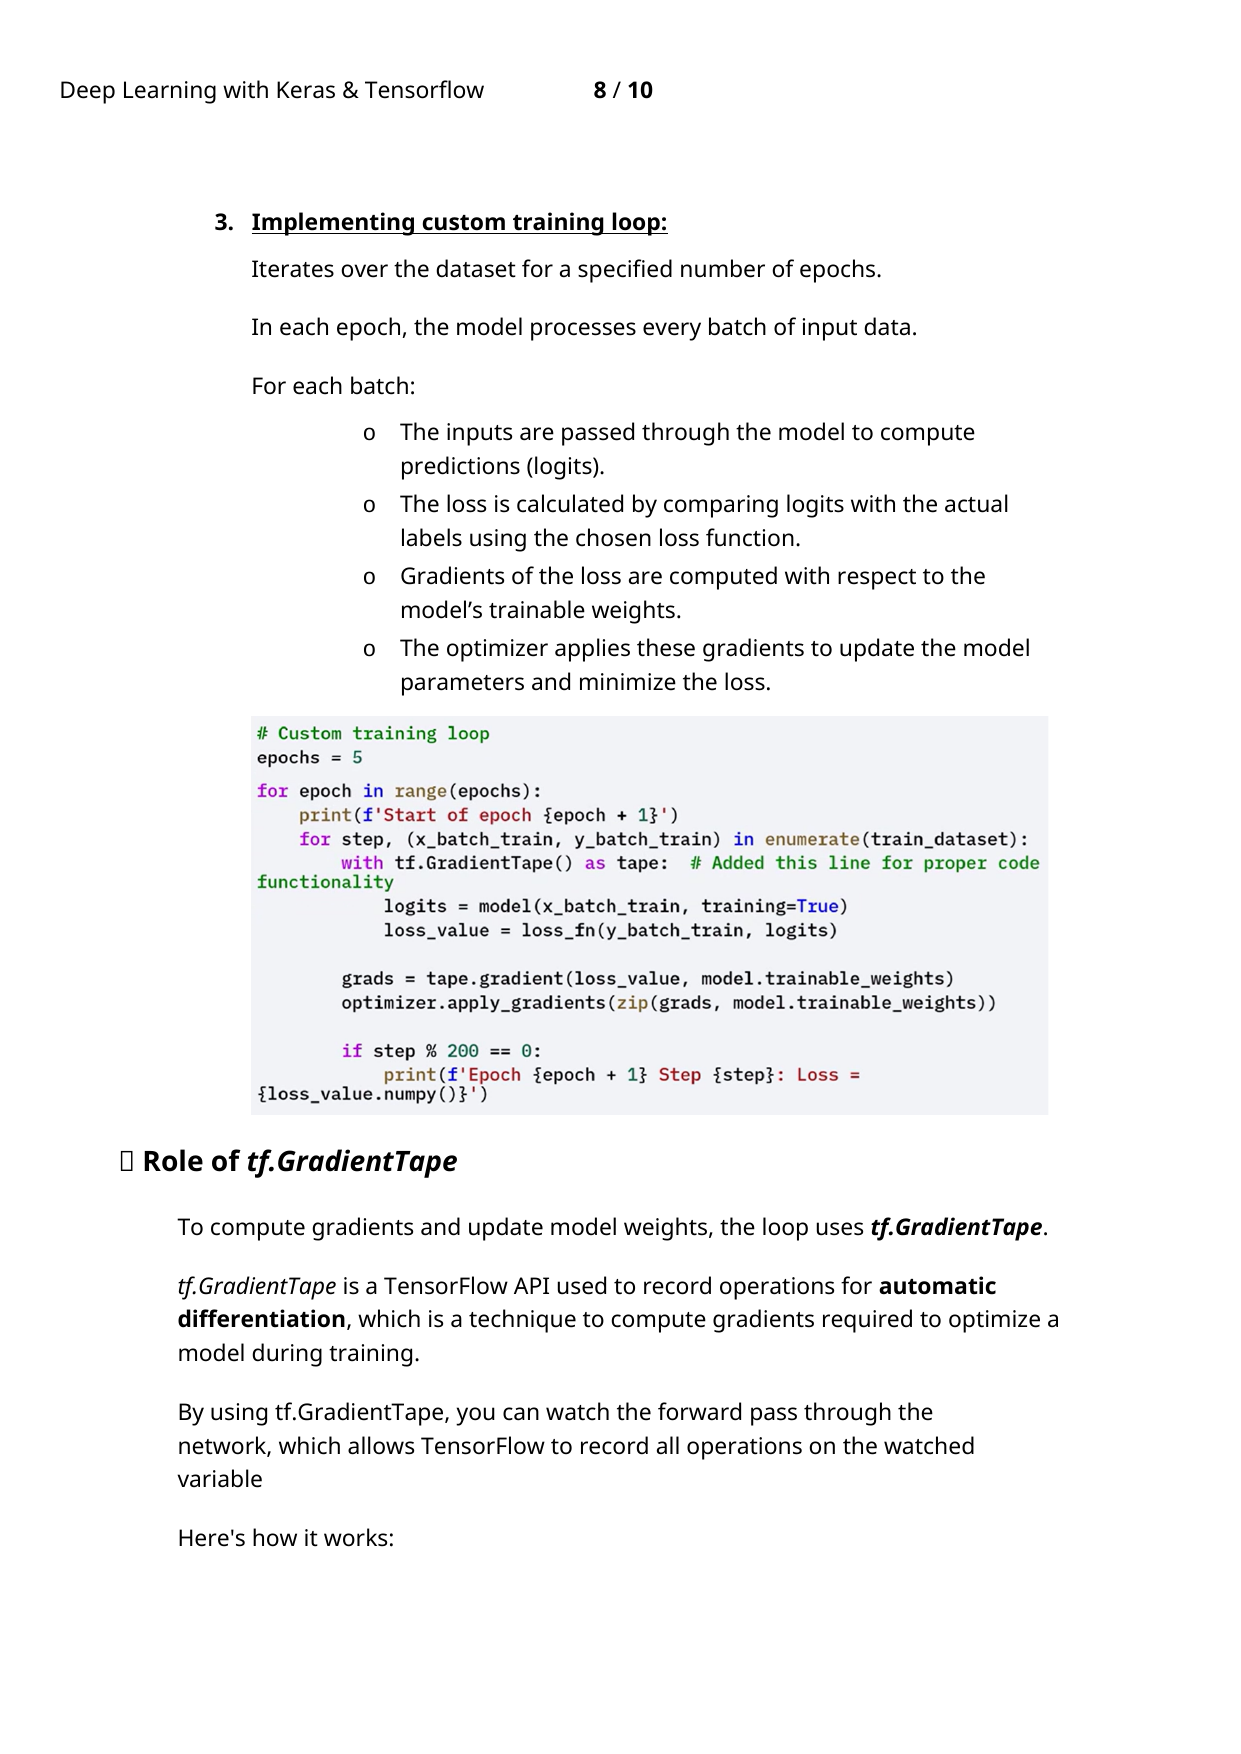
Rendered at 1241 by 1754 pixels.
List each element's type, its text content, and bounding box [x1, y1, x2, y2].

text By using tf.GradientTape, you can watch the forward pass through the network, which allows TensorFlow to record all operations on the watched variable [177, 1396, 1063, 1494]
text To compute gradients and update model weights, the loop uses tf.GradientTape. [177, 1211, 1063, 1242]
list The loss is calculated by comparing logits with the actual labels using the chosen loss function. [362, 488, 1063, 553]
list Iterates over the dataset for a specified number of epochs. [251, 253, 1063, 284]
list For each batch: [251, 370, 1063, 401]
list The inputs are passed through the model to compute predictions (logits). [362, 416, 1063, 481]
text Here's how it works: [177, 1522, 1063, 1553]
picture [251, 716, 1049, 1115]
list Gradients of the loss are computed with respect to the model’s trainable weights. [362, 560, 1063, 625]
subtitle 🔹 Role of tf.GradientTape [118, 1142, 1063, 1180]
list In each epoch, the model processes every batch of input data. [251, 311, 1063, 343]
list The optimizer applies these gradients to update the model parameters and minimize the loss. [362, 632, 1063, 697]
list Implementing custom training loop: [214, 206, 1063, 238]
text tf.GradientTape is a TensorFlow API used to record operations for automatic differentiation, which is a technique to compute gradients required to optimize a model during training. [177, 1269, 1063, 1368]
